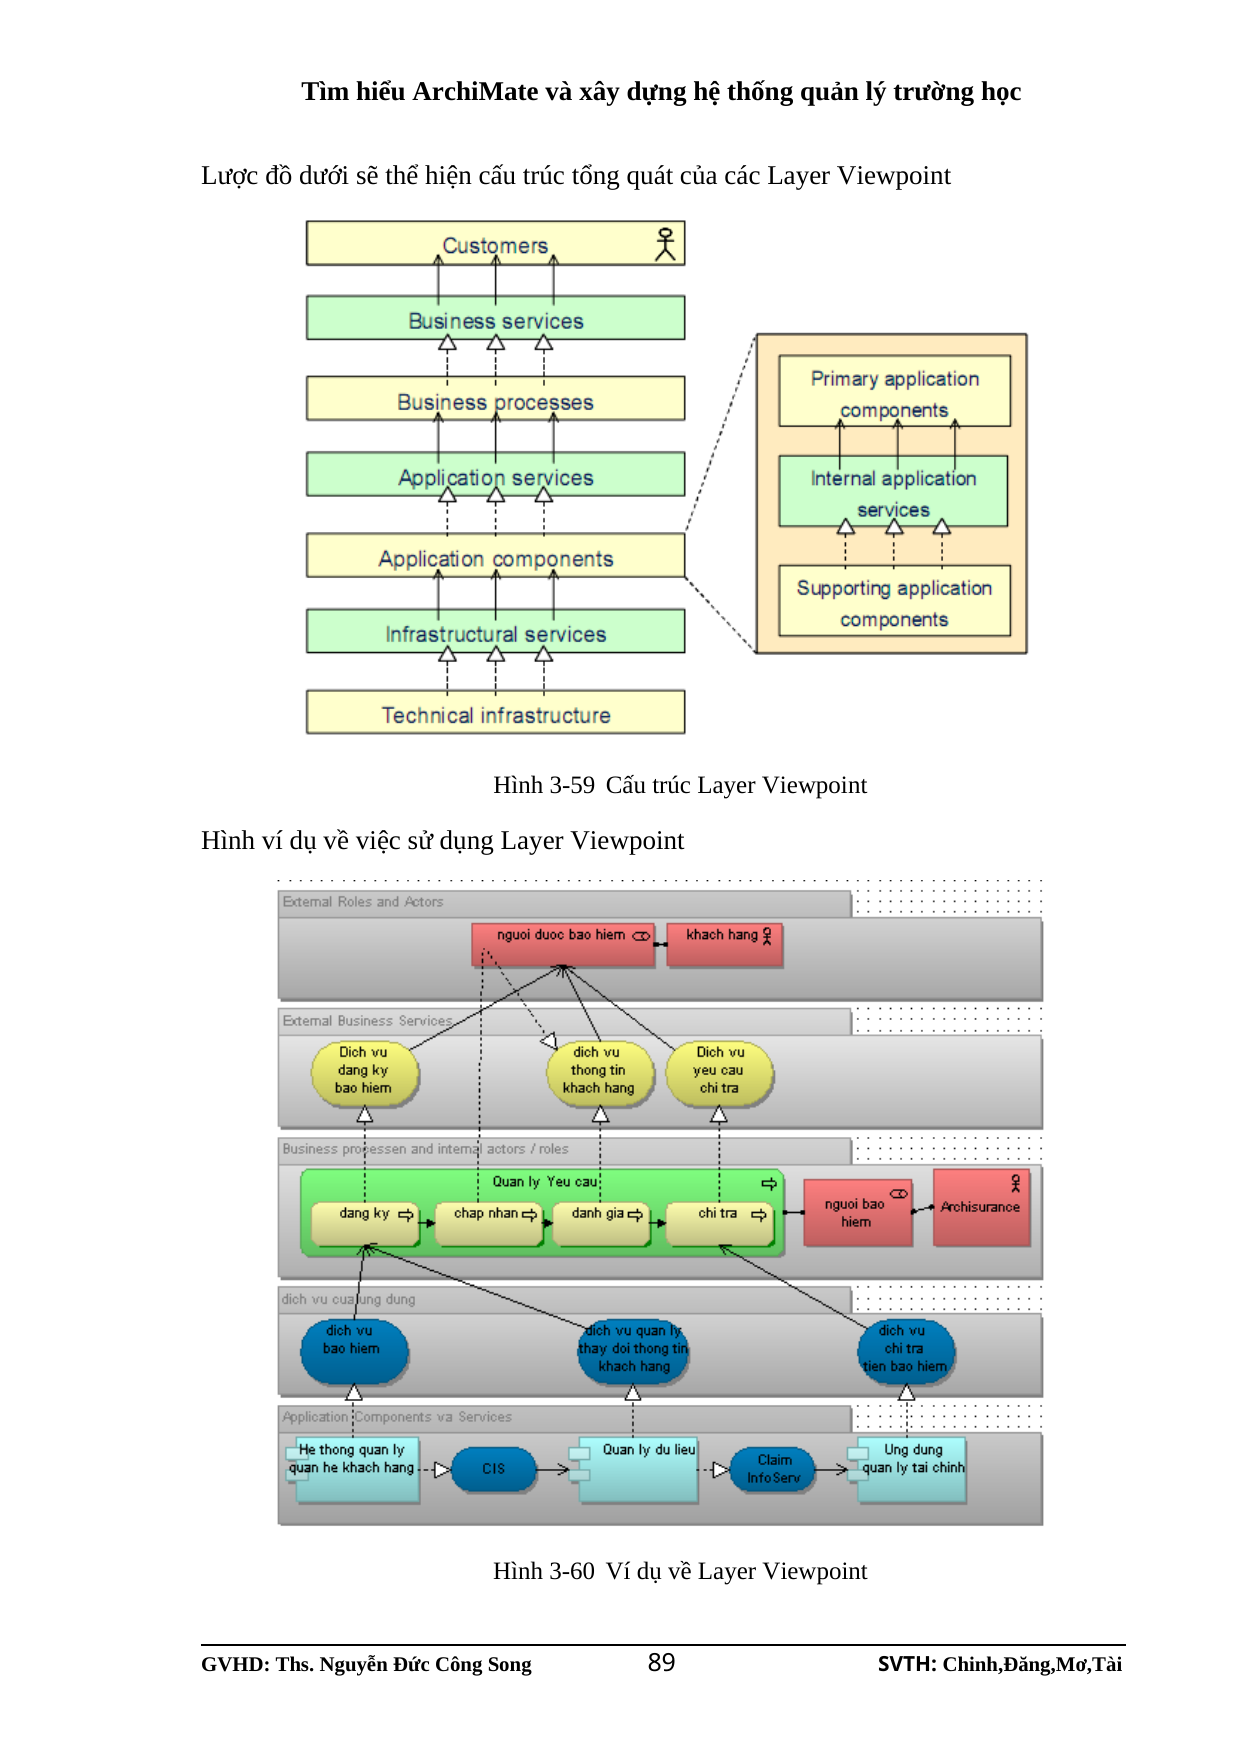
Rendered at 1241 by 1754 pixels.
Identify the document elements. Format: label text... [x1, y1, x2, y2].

picture [289, 215, 1034, 746]
picture [272, 880, 1051, 1532]
text Ví dụ về Layer Viewpoint [238, 1556, 1122, 1585]
text Cấu trúc Layer Viewpoint [238, 770, 1122, 799]
text Lược đồ dưới sẽ thể hiện cấu trúc tổng quát của các Layer Viewpoint [201, 159, 1122, 191]
text Hình ví dụ về việc sử dụng Layer Viewpoint [201, 824, 1122, 855]
